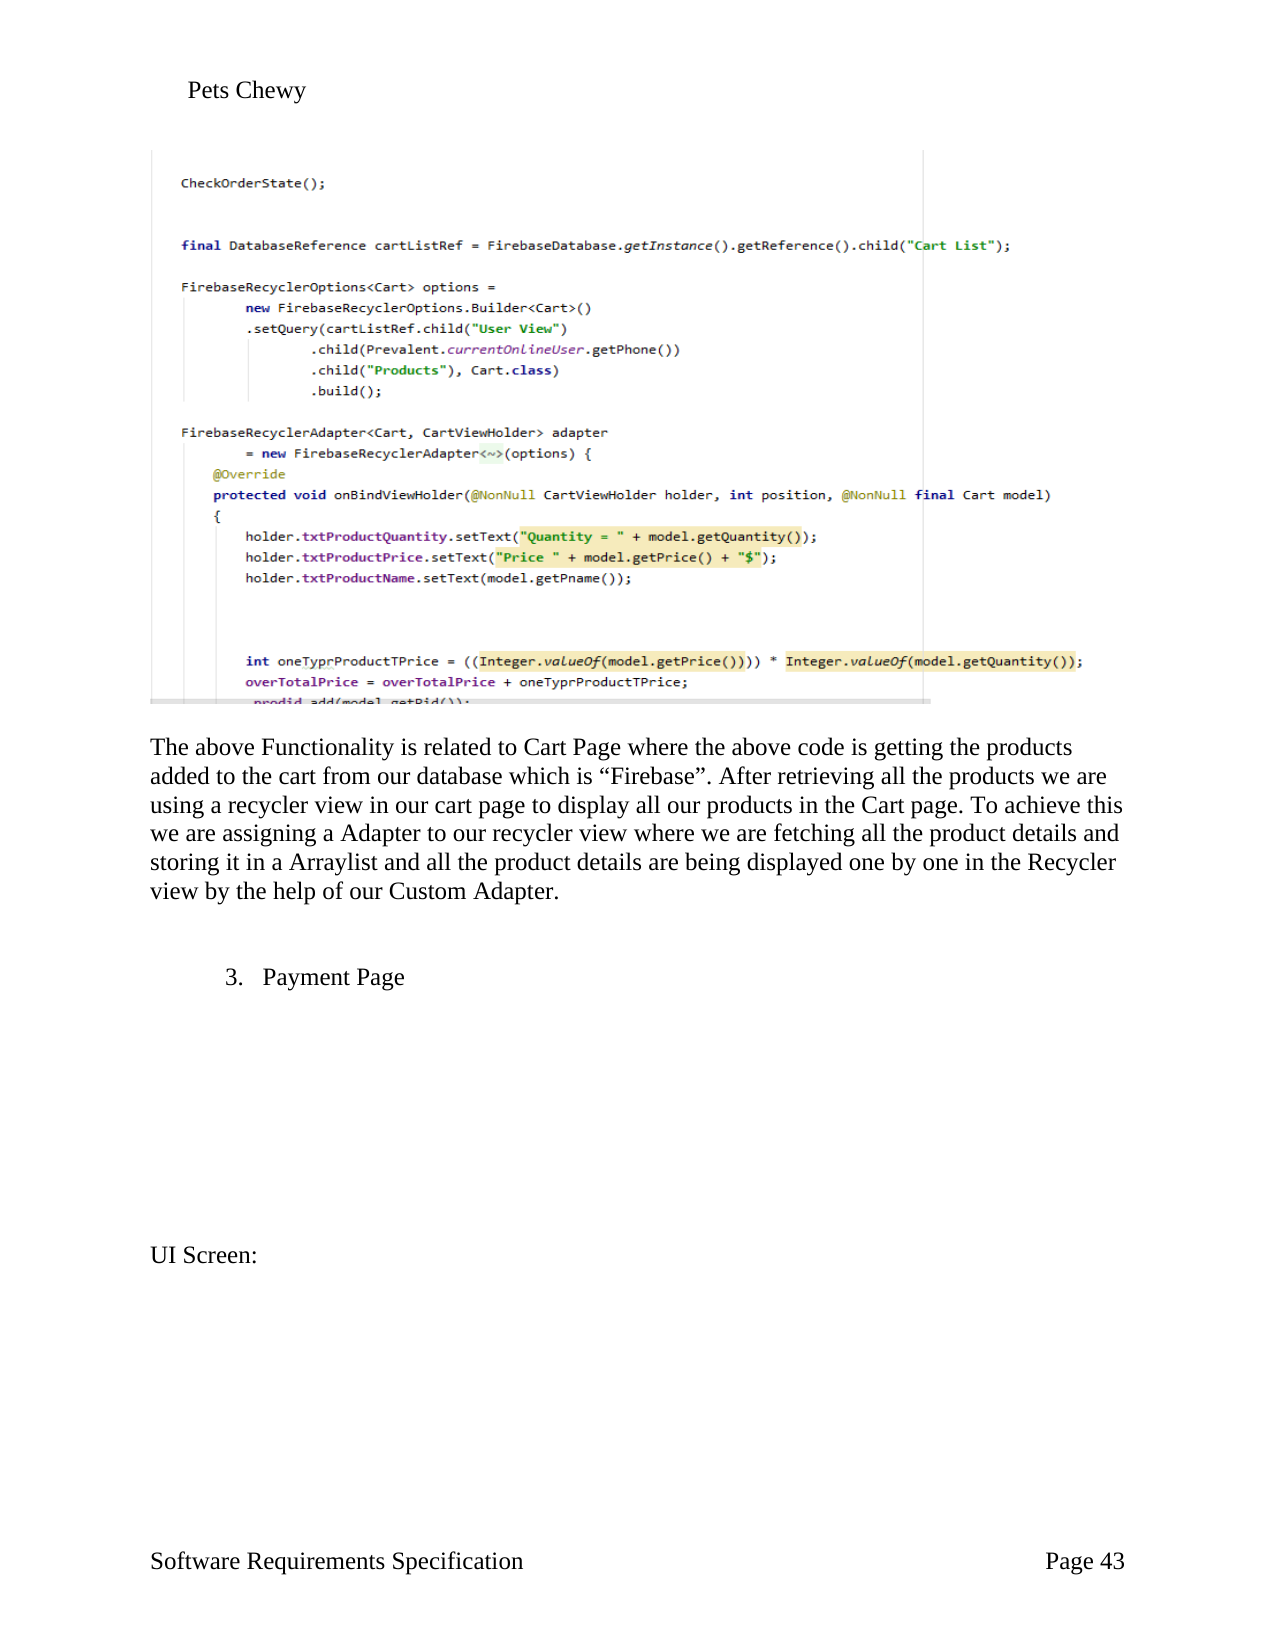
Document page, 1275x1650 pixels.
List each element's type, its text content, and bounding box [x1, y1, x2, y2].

list Payment Page [225, 962, 1125, 991]
text UI Screen: [150, 1240, 1125, 1269]
picture [150, 150, 1114, 704]
text The above Functionality is related to Cart Page where the above code is getting the products added to the cart from our database which is “Firebase”. After retrieving all the products we are using a recycler view in our cart page to display all our products in the Cart page. To achieve this we are assigning a Adapter to our recycler view where we are fetching all the product details and storing it in a Arraylist and all the product details are being displayed one by one in the Recycler view by the help of our Custom Adapter. [150, 732, 1125, 905]
